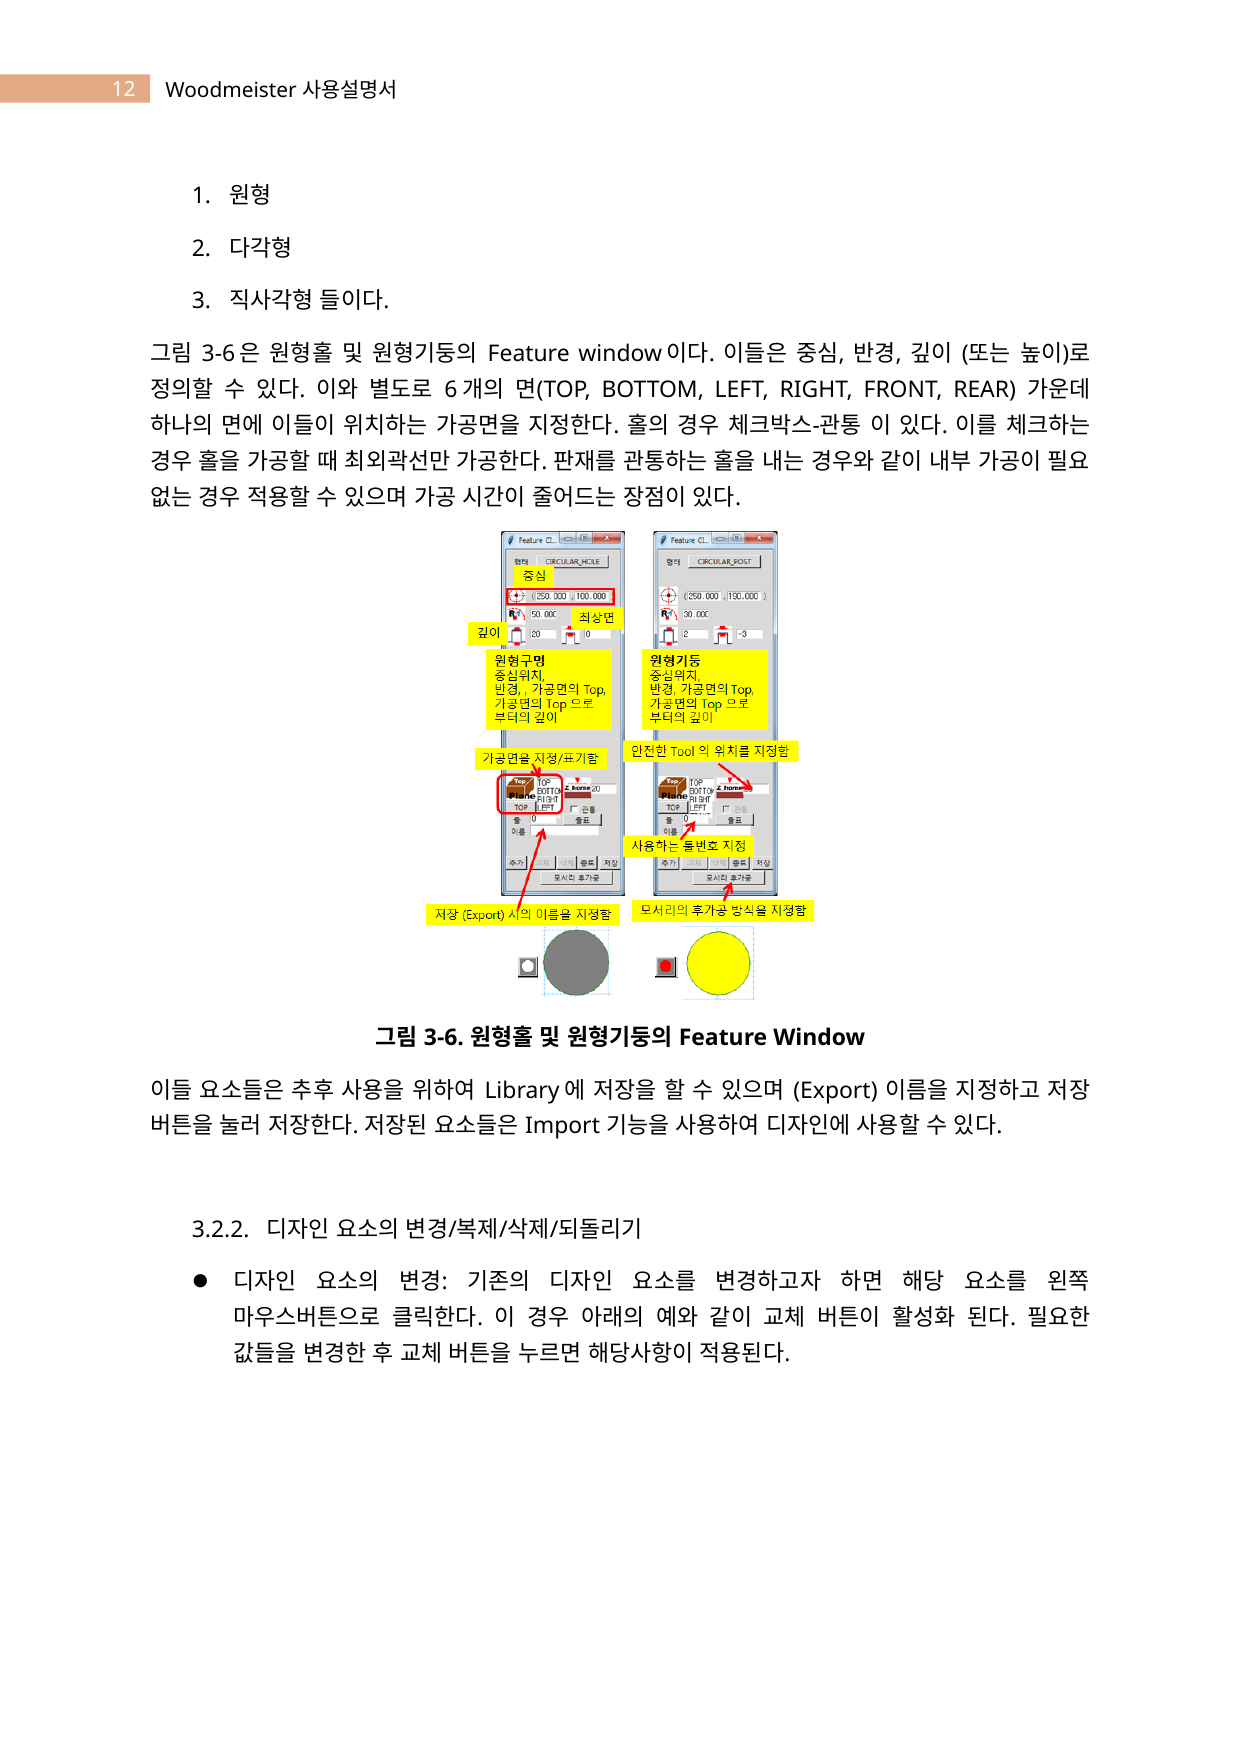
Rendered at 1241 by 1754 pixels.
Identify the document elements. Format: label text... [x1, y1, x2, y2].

picture [426, 531, 815, 1000]
text 이들 요소들은 추후 사용을 위하여 Library에 저장을 할 수 있으며 (Export) 이름을 지정하고 저장 버튼을 눌러 저장한다. 저장된 요소들은 Import 기능을 사용하여 디자인에 사용할 수 있다. [150, 1071, 1090, 1141]
list 디자인 요소의 변경: 기존의 디자인 요소를 변경하고자 하면 해당 요소를 왼쪽 마우스버튼으로 클릭한다. 이 경우 아래의 예와 같이 교체 버튼이 활성화 된다. 필요한 값들을 변경한 후 교체 버튼을 누르면 해당사항이 적용된다. [192, 1263, 1090, 1368]
text 그림 3-6. 원형홀 및 원형기둥의 Feature Window [150, 1019, 1090, 1052]
subtitle 디자인 요소의 변경/복제/삭제/되돌리기 [192, 1210, 1090, 1244]
list 원형 [192, 177, 1090, 211]
text 그림 3-6은 원형홀 및 원형기둥의 Feature window이다. 이들은 중심, 반경, 깊이 (또는 높이)로 정의할 수 있다. 이와 별도로 6개의 면(TOP, BOTTOM, LEFT, RIGHT, FRONT, REAR) 가운데 하나의 면에 이들이 위치하는 가공면을 지정한다. 홀의 경우 체크박스-관통 이 있다. 이를 체크하는 경우 홀을 가공할 때 최외곽선만 가공한다. 판재를 관통하는 홀을 내는 경우와 같이 내부 가공이 필요 없는 경우 적용할 수 있으며 가공 시간이 줄어드는 장점이 있다. [150, 335, 1090, 512]
list 직사각형 들이다. [192, 282, 1090, 316]
list 다각형 [192, 230, 1090, 263]
